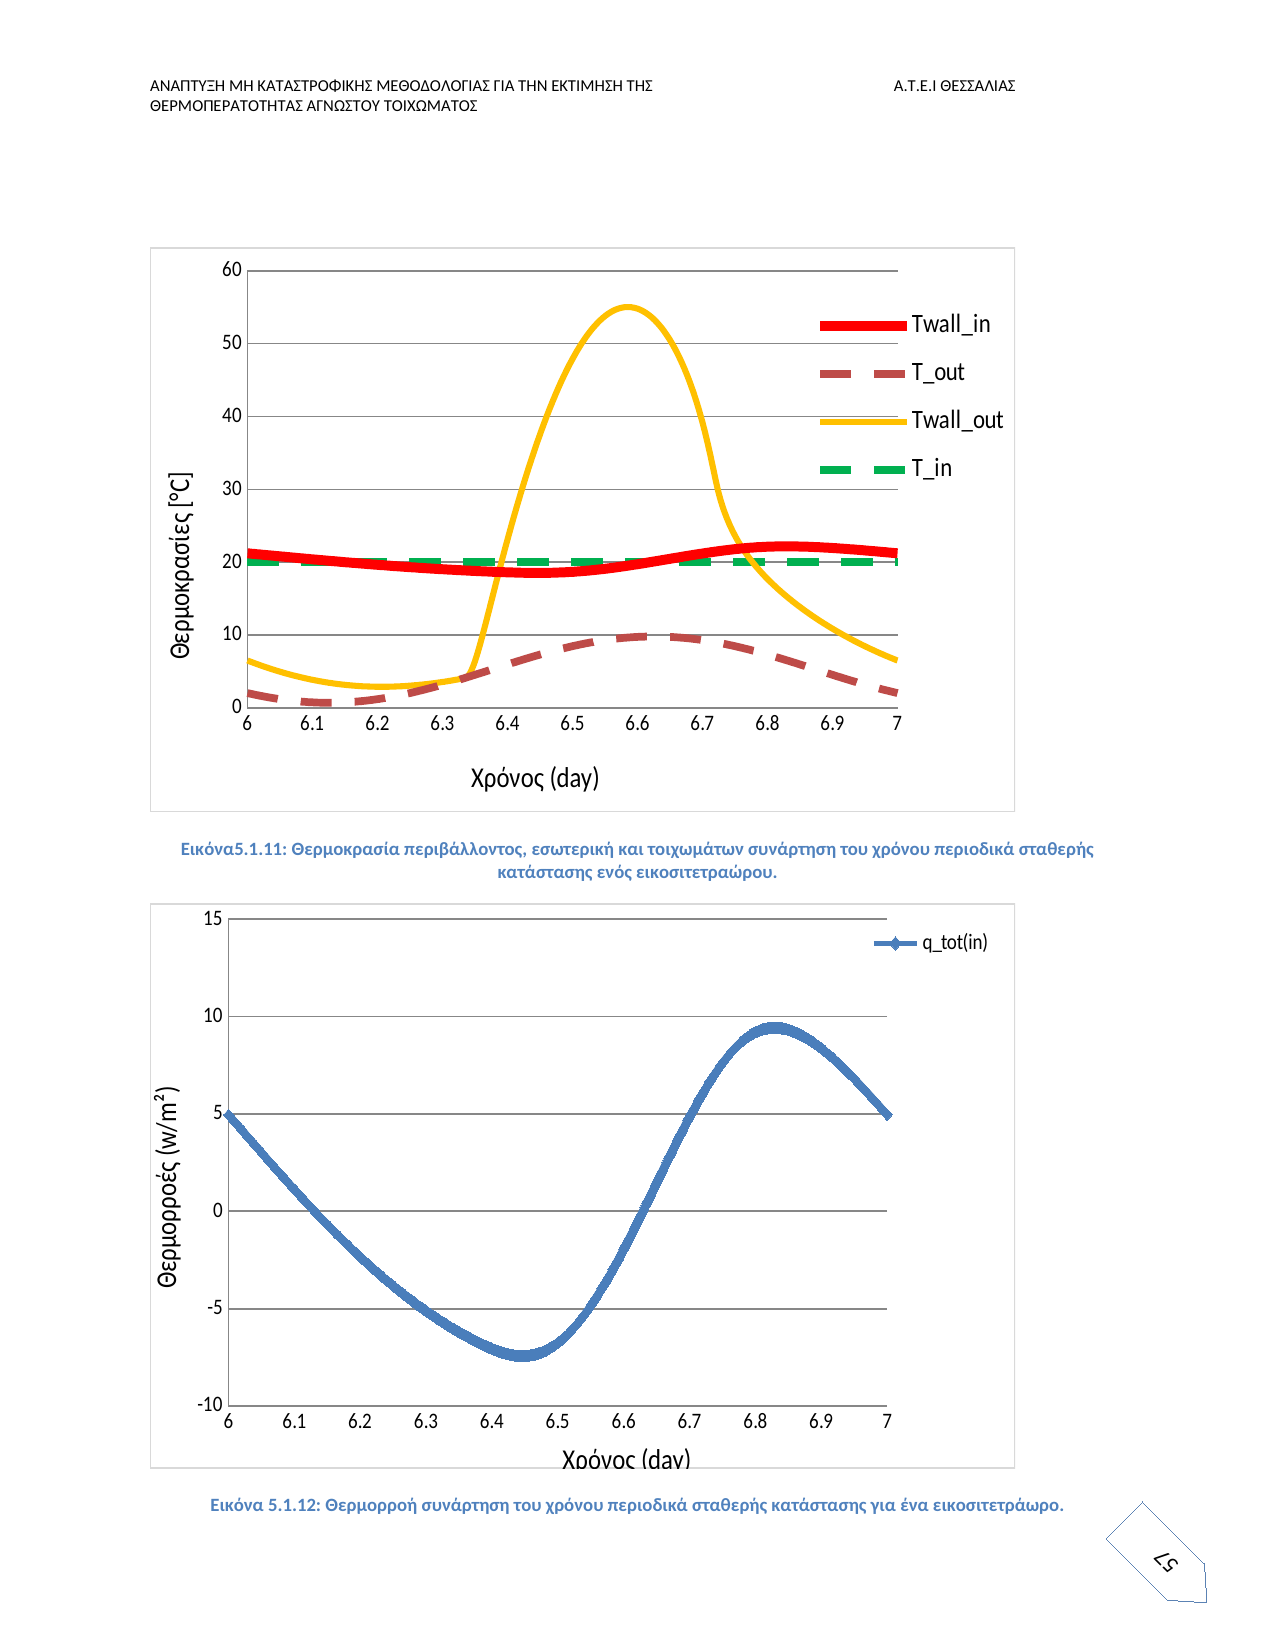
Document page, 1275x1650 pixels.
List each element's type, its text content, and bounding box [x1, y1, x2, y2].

text Εικόνα 5.1.12: Θερμορροή συνάρτηση του χρόνου περιοδικά σταθερής κατάστασης για ένα εικοσιτετράωρο. [150, 1493, 1125, 1516]
text Εικόνα5.1.11: Θερμοκρασία περιβάλλοντος, εσωτερική και τοιχωμάτων συνάρτηση του χρόνου περιοδικά σταθερής κατάστασης ενός εικοσιτετραώρου. [150, 837, 1125, 883]
